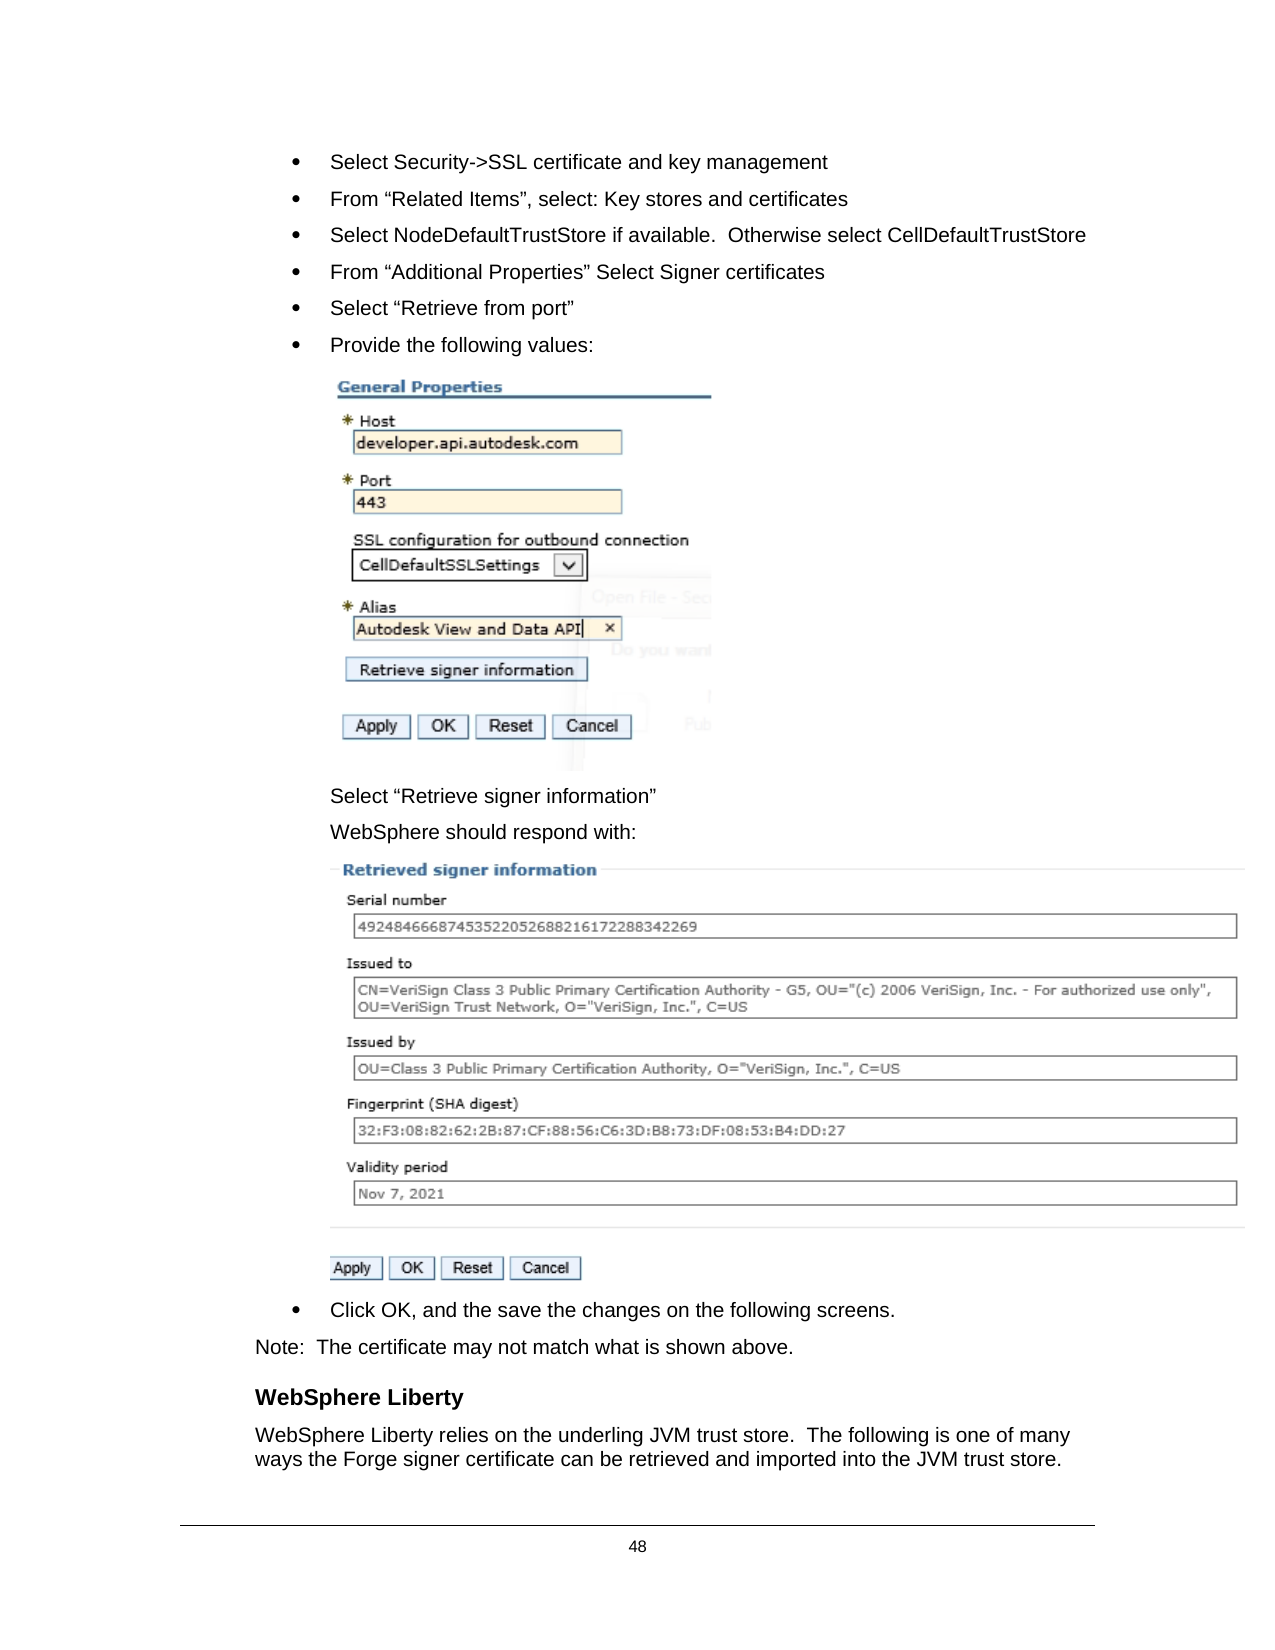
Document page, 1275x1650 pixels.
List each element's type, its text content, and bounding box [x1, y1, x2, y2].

list Select Security->SSL certificate and key management [292, 150, 1095, 174]
list From “Additional Properties” Select Signer certificates [292, 260, 1095, 284]
text Note: The certificate may not match what is shown above. [255, 1335, 1095, 1359]
text WebSphere should respond with: [330, 820, 1095, 844]
list Click OK, and the save the changes on the following screens. [292, 1298, 1095, 1322]
text WebSphere Liberty relies on the underling JVM trust store. The following is one of many ways the Forge signer certificate can be retrieved and imported into the JVM trust store. [255, 1423, 1095, 1471]
list From “Related Items”, select: Key stores and certificates [292, 187, 1095, 211]
picture [330, 369, 712, 771]
list Select NodeDefaultTrustStore if available. Otherwise select CellDefaultTrustStore [292, 223, 1095, 247]
list Provide the following values: [292, 333, 1095, 357]
text Select “Retrieve signer information” [330, 783, 1095, 807]
subtitle WebSphere Liberty [255, 1384, 1095, 1410]
list Select “Retrieve from port” [292, 296, 1095, 320]
picture [330, 856, 1245, 1286]
